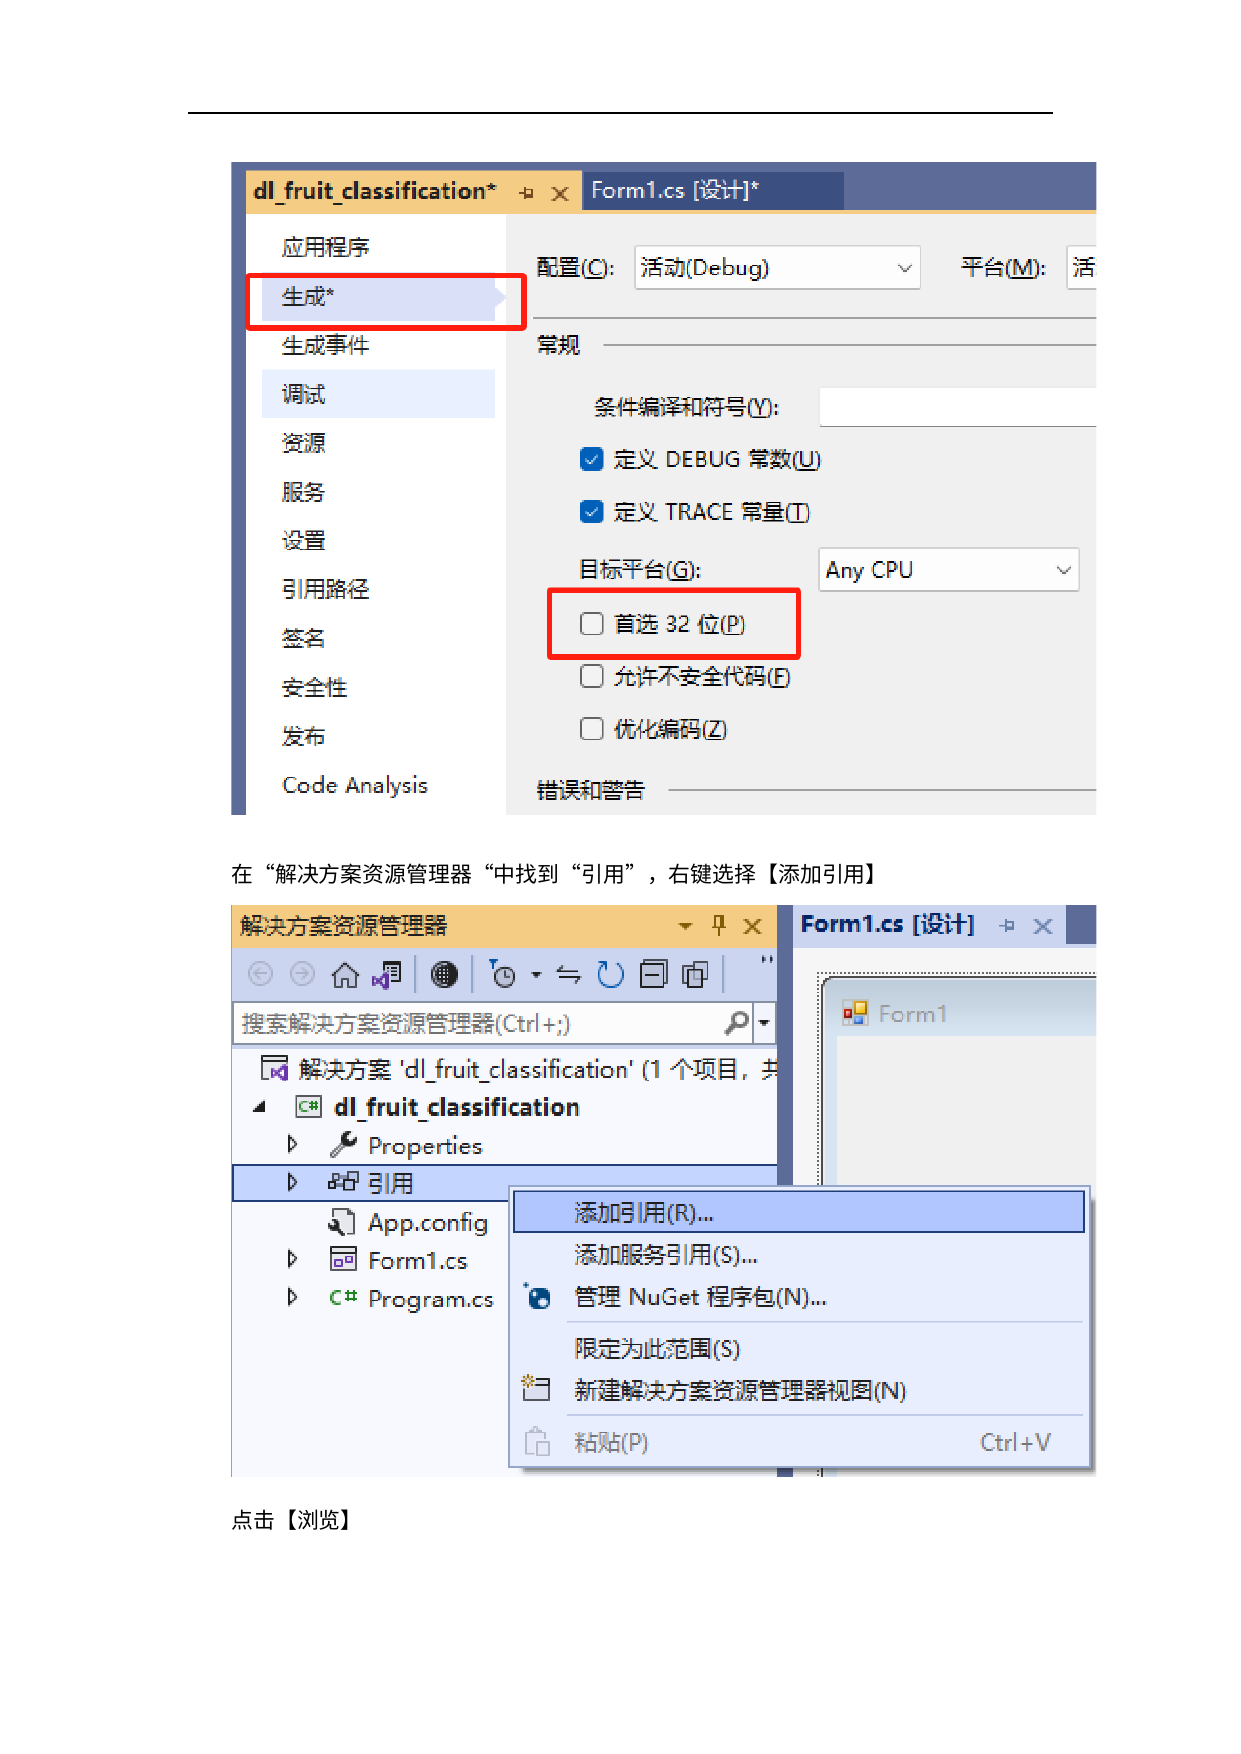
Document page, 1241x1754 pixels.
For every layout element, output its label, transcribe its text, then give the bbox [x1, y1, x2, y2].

picture [231, 905, 1097, 1477]
text 点击【浏览】 [187, 1503, 1053, 1536]
picture [231, 162, 1097, 815]
text 在“解决方案资源管理器“中找到“引用”，右键选择【添加引用】 [187, 857, 1053, 889]
